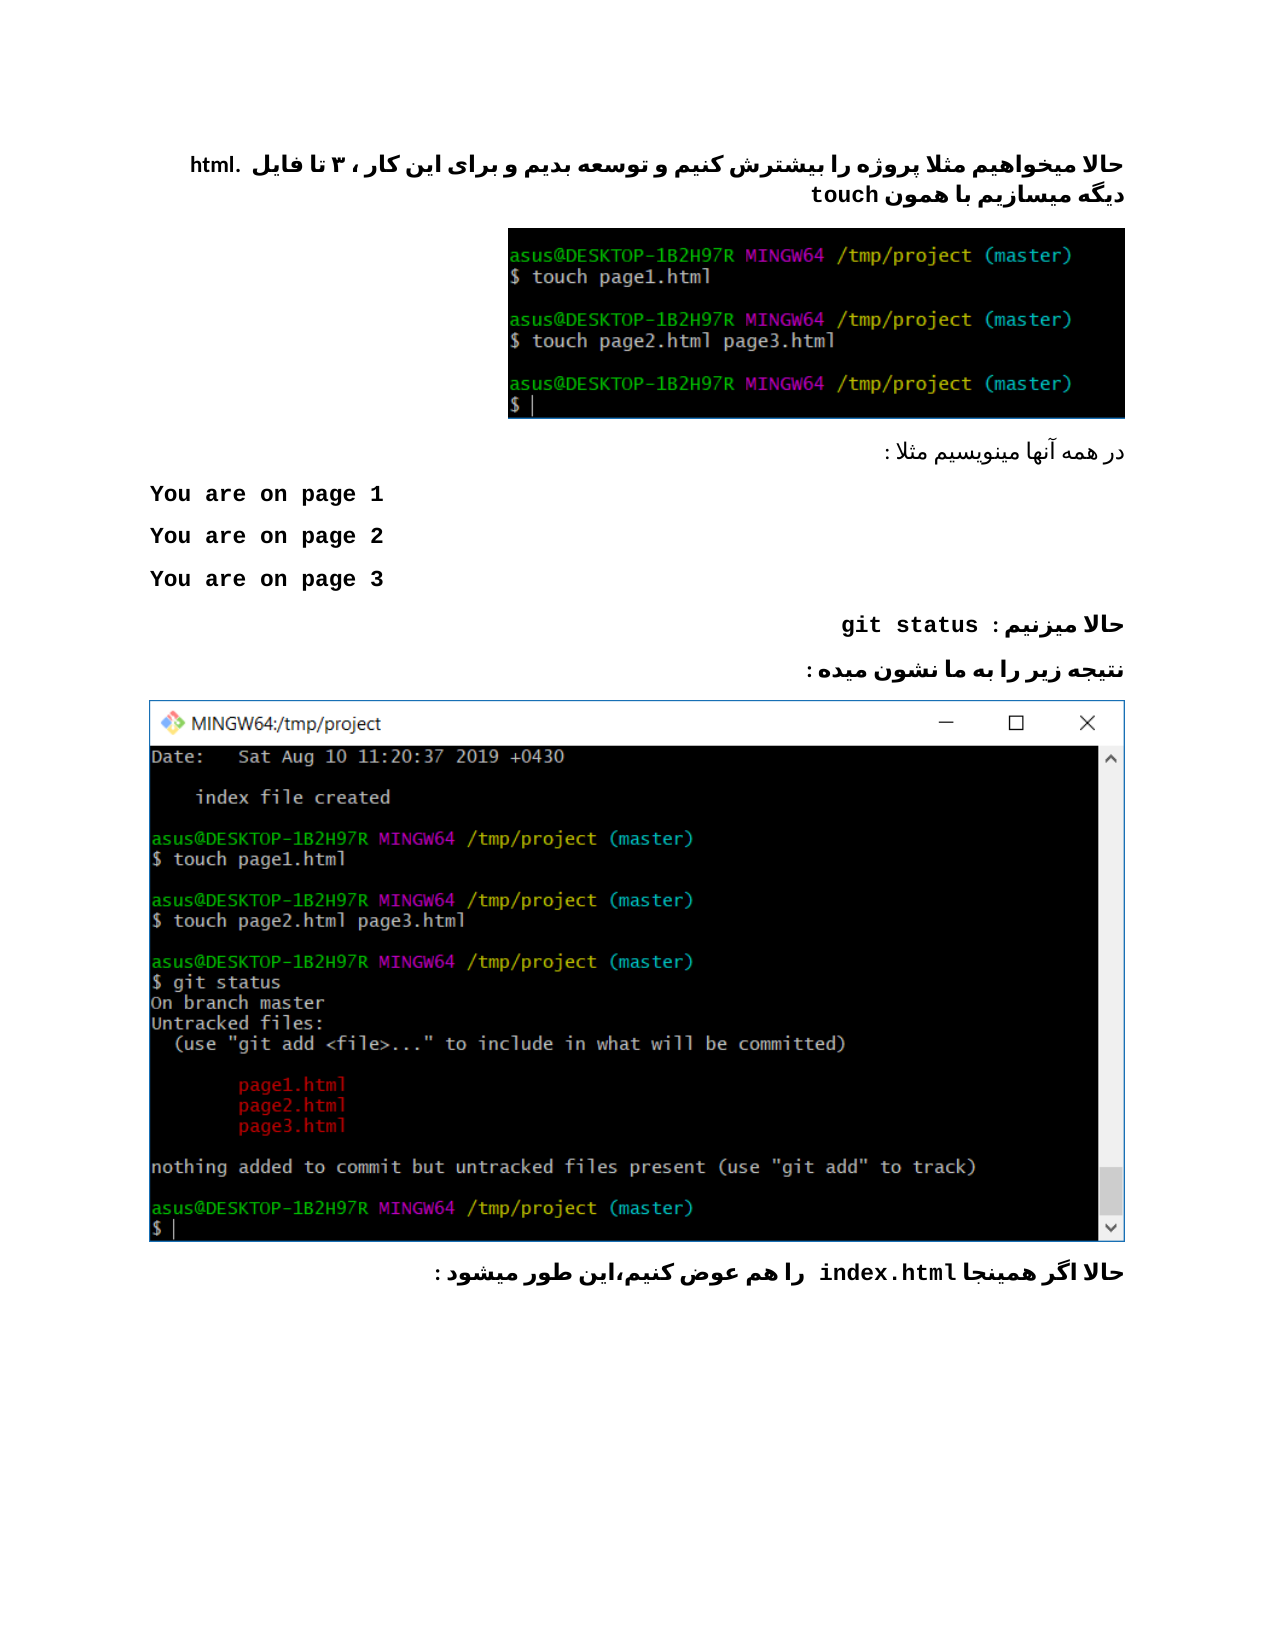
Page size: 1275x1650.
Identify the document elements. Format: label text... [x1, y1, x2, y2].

text حالا اگر همینجا index.html را هم عوض کنیم،این طور میشود ‌: [150, 1258, 1125, 1287]
text You are on page 3 [150, 567, 1125, 593]
text You are on page 2 [150, 524, 1125, 551]
picture [149, 700, 1125, 1242]
text نتیجه زیر را به ما نشون میده : [150, 656, 1125, 684]
text حالا میزنیم : git status [150, 610, 1125, 639]
text در همه آنها مینویسیم مثلا : [150, 437, 1125, 465]
text You are on page 1 [150, 482, 1125, 508]
text حالا میخواهیم مثلا پروژه را بیشترش کنیم و توسعه بدیم و برای این کار ، ۳ تا فایل .html دیگه میسازیم با همون touch [150, 150, 1125, 209]
picture [508, 228, 1125, 419]
